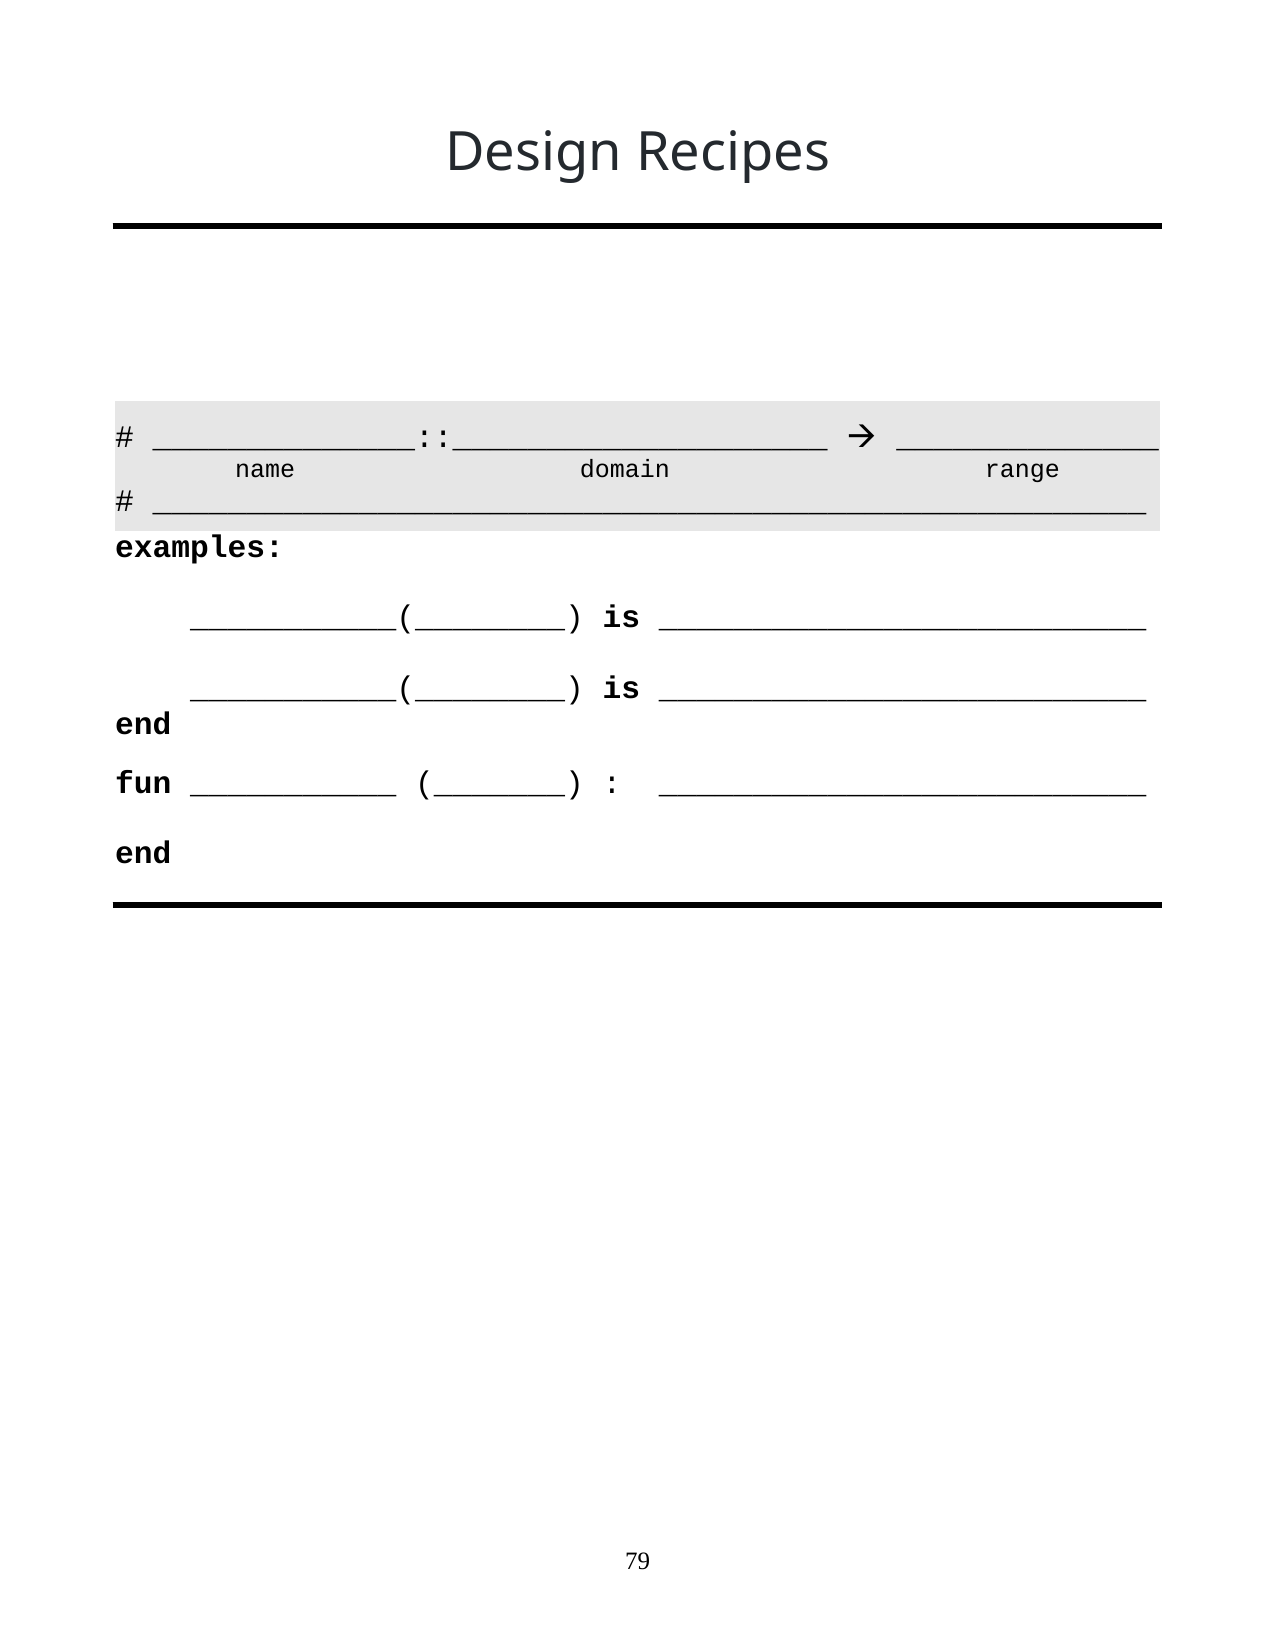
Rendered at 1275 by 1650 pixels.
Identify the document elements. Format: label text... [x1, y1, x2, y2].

table_header # ______________::____________________ ______________ name domain range # _____________________________________________________ [115, 401, 1160, 531]
table_cell fun ___________ (_______) : __________________________ end [115, 744, 1158, 873]
subtitle Design Recipes [112, 112, 1162, 186]
table_cell examples: ___________(________) is __________________________ ___________(________) is __________________________ end [115, 531, 1158, 743]
